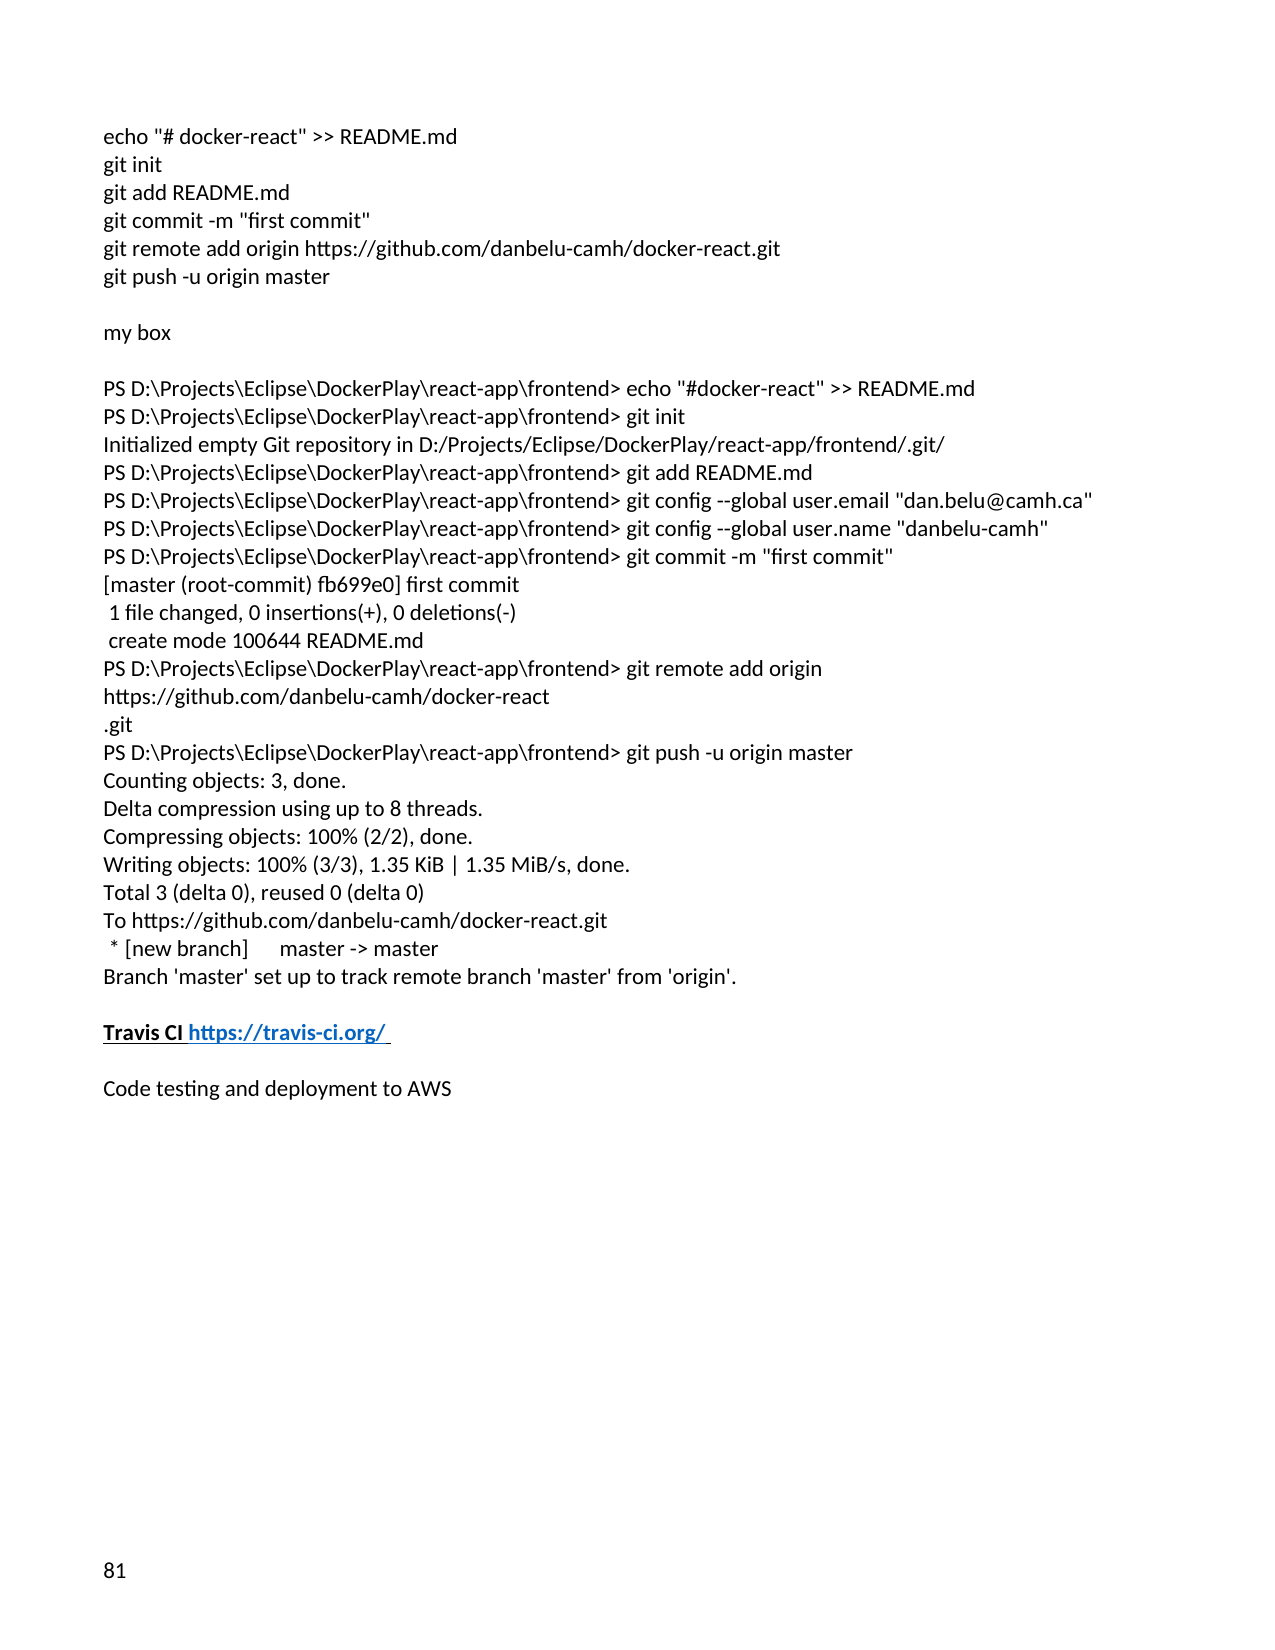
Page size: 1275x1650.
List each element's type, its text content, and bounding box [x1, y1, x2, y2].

text PS D:\Projects\Eclipse\DockerPlay\react-app\frontend> git push -u origin master [103, 738, 1181, 766]
text PS D:\Projects\Eclipse\DockerPlay\react-app\frontend> git remote add origin https://github.com/danbelu-camh/docker-react [103, 654, 1181, 710]
text PS D:\Projects\Eclipse\DockerPlay\react-app\frontend> git config --global user.name "danbelu-camh" [103, 514, 1181, 542]
text To https://github.com/danbelu-camh/docker-react.git [103, 906, 1181, 934]
text 1 file changed, 0 insertions(+), 0 deletions(-) [103, 598, 1181, 626]
text .git [103, 710, 1181, 738]
text my box [103, 318, 1181, 346]
text PS D:\Projects\Eclipse\DockerPlay\react-app\frontend> git config --global user.email "dan.belu@camh.ca" [103, 486, 1181, 514]
text PS D:\Projects\Eclipse\DockerPlay\react-app\frontend> echo "#docker-react" >> README.md [103, 374, 1181, 402]
text Delta compression using up to 8 threads. [103, 794, 1181, 822]
text create mode 100644 README.md [103, 626, 1181, 654]
text PS D:\Projects\Eclipse\DockerPlay\react-app\frontend> git add README.md [103, 458, 1181, 486]
text Total 3 (delta 0), reused 0 (delta 0) [103, 878, 1181, 906]
text git remote add origin https://github.com/danbelu-camh/docker-react.git [103, 234, 1181, 262]
text Branch 'master' set up to track remote branch 'master' from 'origin'. [103, 962, 1181, 990]
text * [new branch] master -> master [103, 934, 1181, 962]
text Code testing and deployment to AWS [103, 1074, 1181, 1102]
text Compressing objects: 100% (2/2), done. [103, 822, 1181, 850]
text git commit -m "first commit" [103, 206, 1181, 234]
text git add README.md [103, 178, 1181, 206]
text Writing objects: 100% (3/3), 1.35 KiB | 1.35 MiB/s, done. [103, 850, 1181, 878]
text git init [103, 150, 1181, 178]
text Travis CI https://travis-ci.org/ [103, 1018, 1181, 1046]
text echo "# docker-react" >> README.md [103, 122, 1181, 150]
text Initialized empty Git repository in D:/Projects/Eclipse/DockerPlay/react-app/frontend/.git/ [103, 430, 1181, 458]
text PS D:\Projects\Eclipse\DockerPlay\react-app\frontend> git init [103, 402, 1181, 430]
text PS D:\Projects\Eclipse\DockerPlay\react-app\frontend> git commit -m "first commit" [103, 542, 1181, 570]
text git push -u origin master [103, 262, 1181, 290]
text [master (root-commit) fb699e0] first commit [103, 570, 1181, 598]
text Counting objects: 3, done. [103, 766, 1181, 794]
